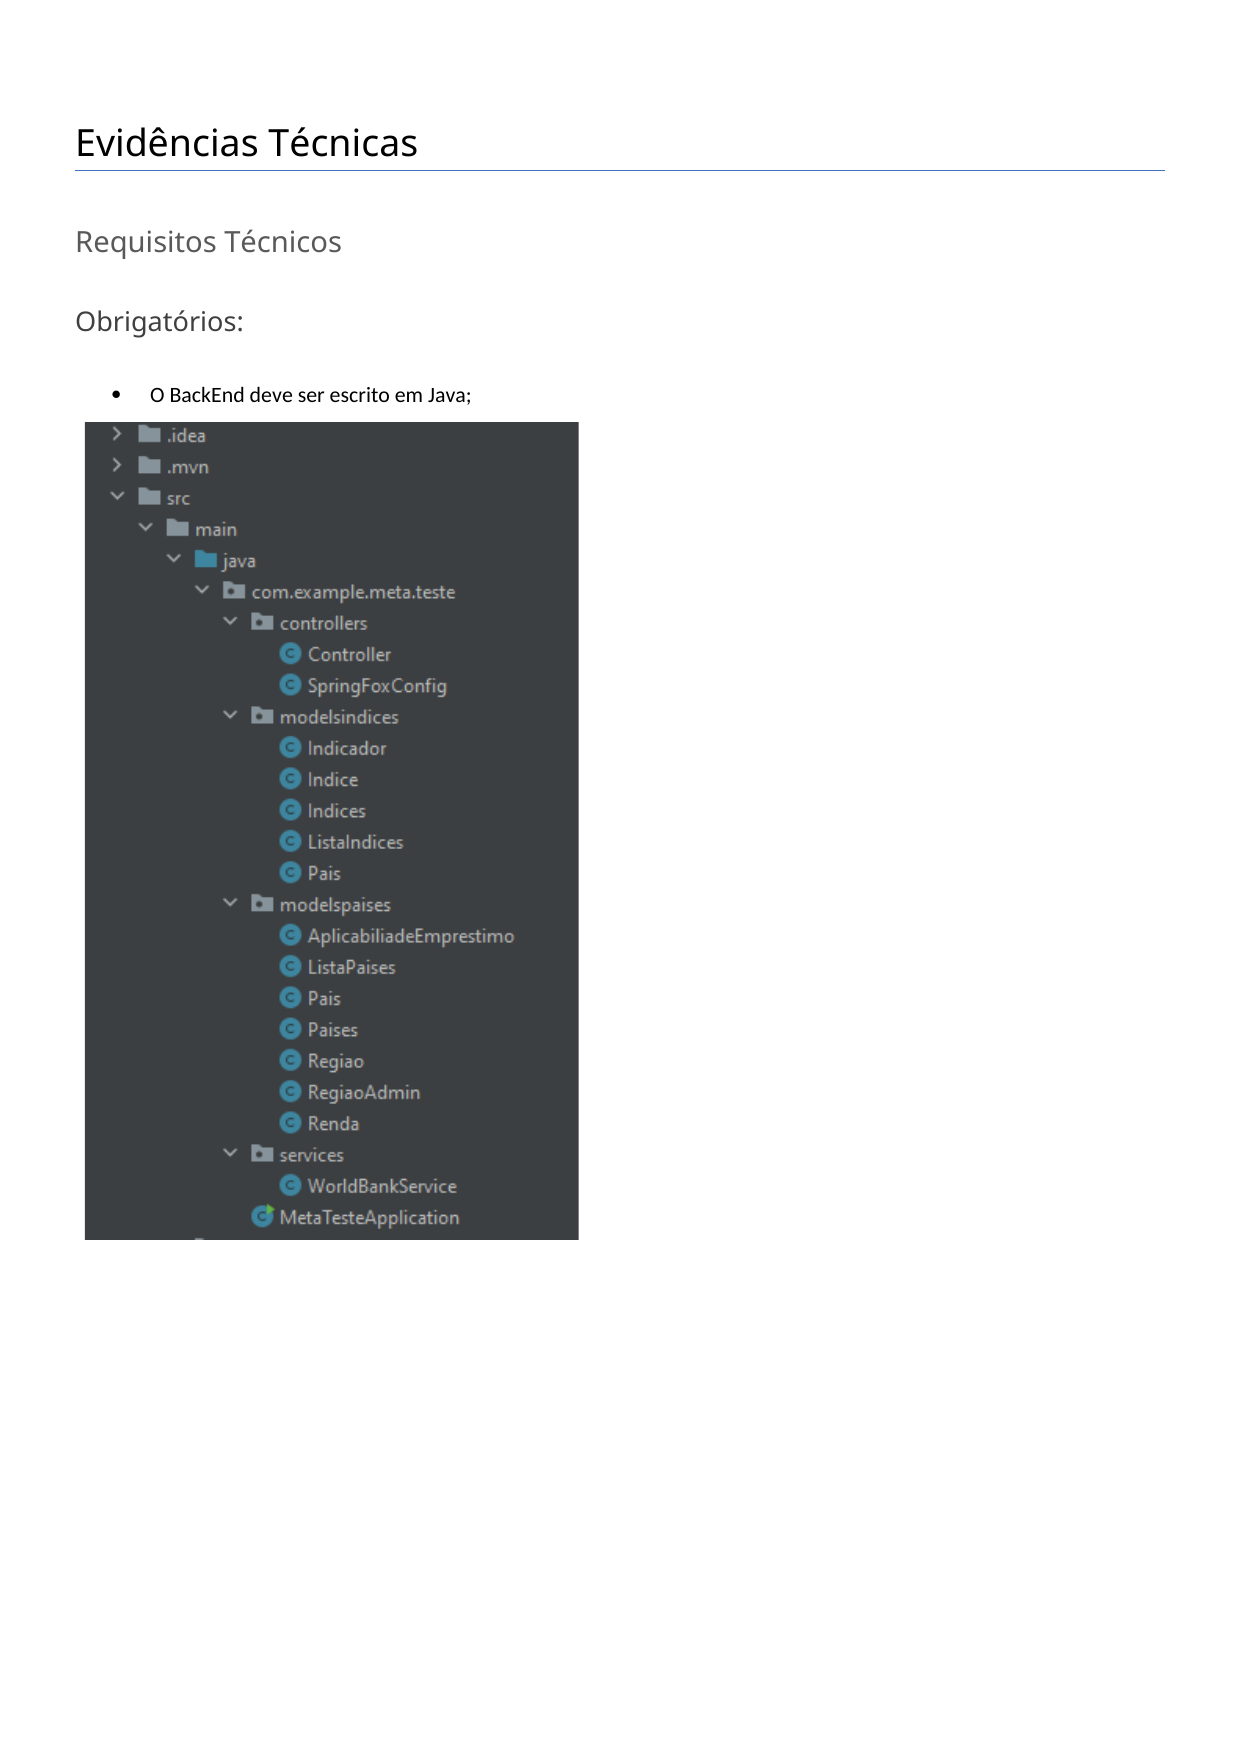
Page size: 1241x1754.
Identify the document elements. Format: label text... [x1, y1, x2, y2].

list O BackEnd deve ser escrito em Java; [112, 381, 1165, 408]
subtitle Requisitos Técnicos [75, 221, 1165, 261]
subtitle Evidências Técnicas [75, 117, 1165, 170]
picture [84, 422, 579, 1240]
subtitle Obrigatórios: [75, 302, 1165, 339]
